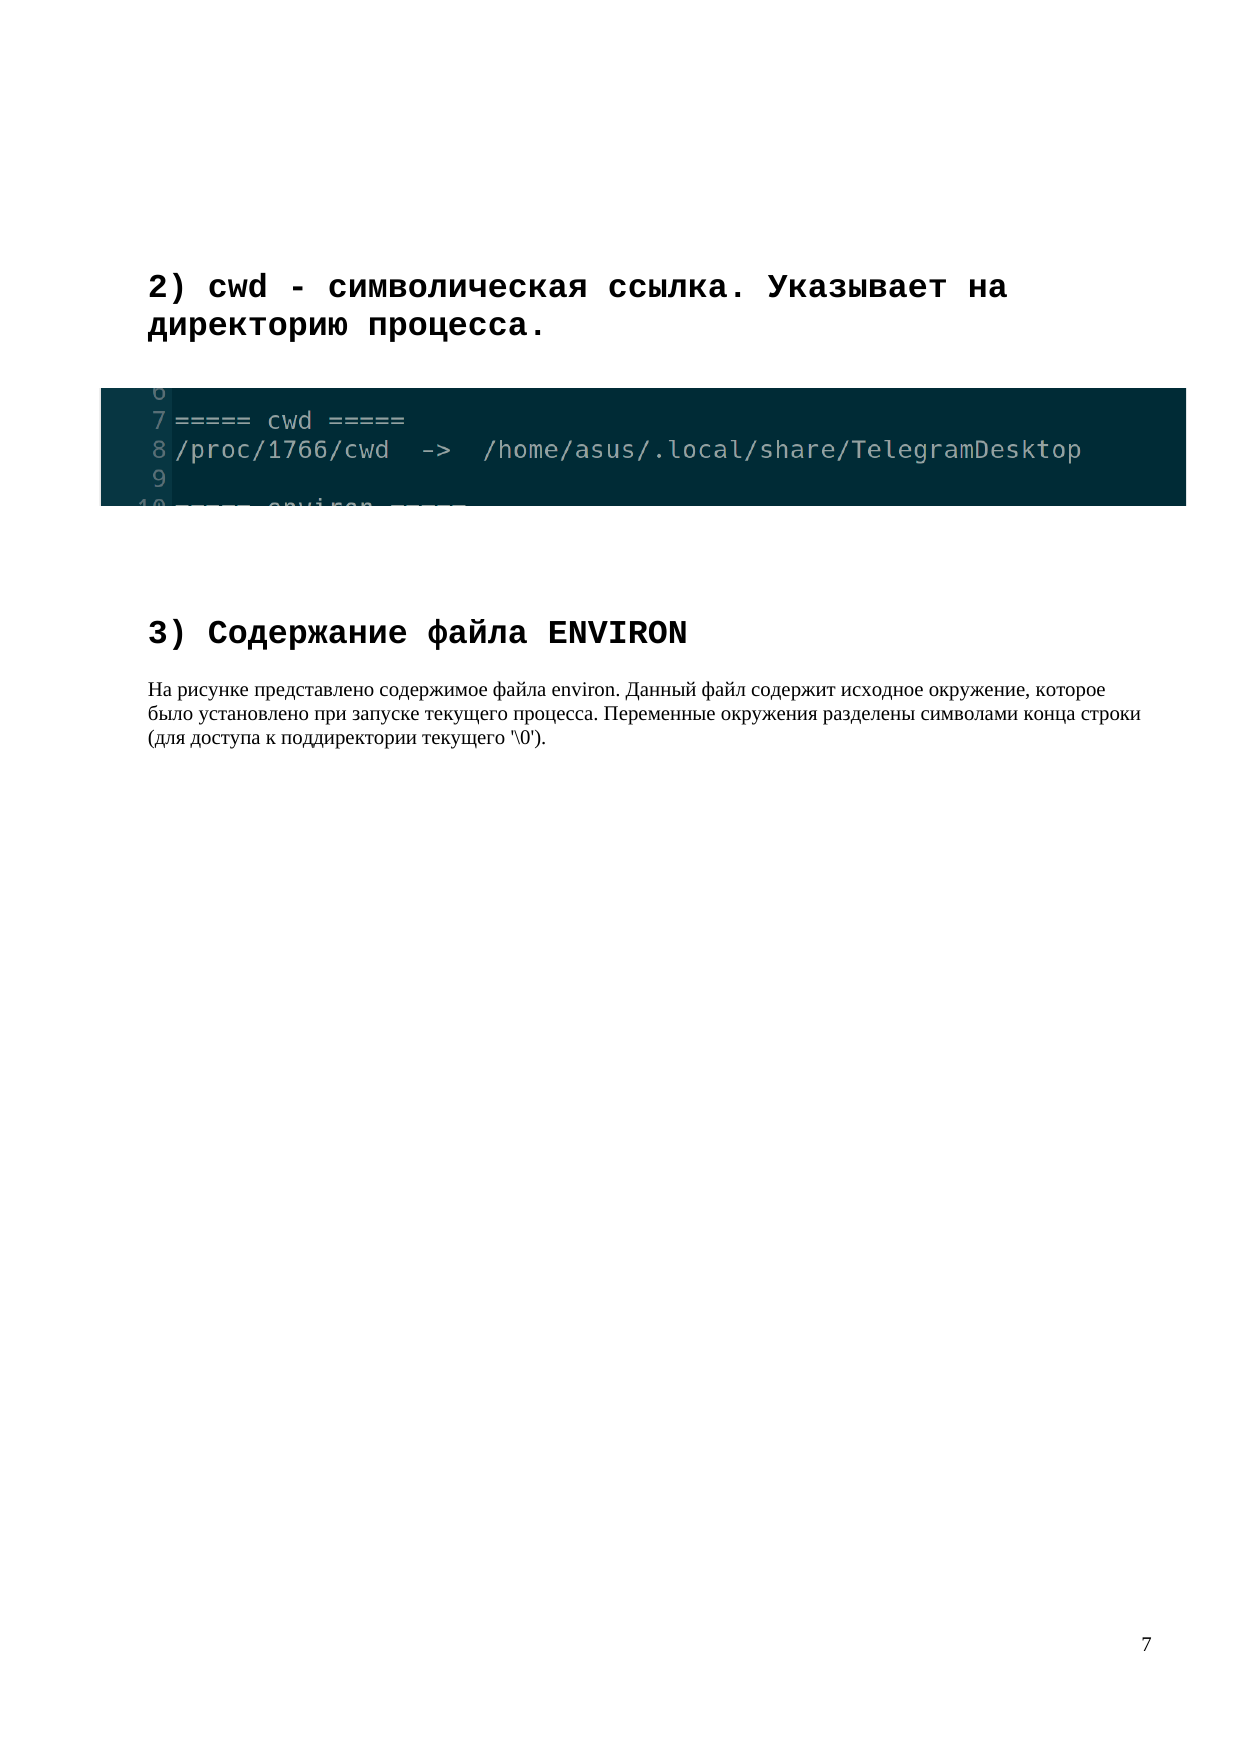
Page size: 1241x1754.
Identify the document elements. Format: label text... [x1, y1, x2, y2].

text На рисунке представлено содержимое файла environ. Данный файл содержит исходное окружение, которое было установлено при запуске текущего процесса. Переменные окружения разделены символами конца строки (для доступа к поддиректории текущего '\0'). [148, 677, 1152, 749]
picture [977, 441, 984, 457]
picture [530, 445, 537, 457]
picture [782, 445, 787, 457]
picture [99, 388, 171, 506]
text 2) cwd - символическая ссылка. Указывает на директорию процесса. [148, 269, 1152, 345]
text 3) Содержание файла ENVIRON [148, 615, 1152, 653]
picture [1024, 441, 1031, 457]
picture [853, 441, 865, 457]
picture [961, 445, 967, 457]
picture [1038, 441, 1047, 456]
picture [316, 441, 324, 456]
